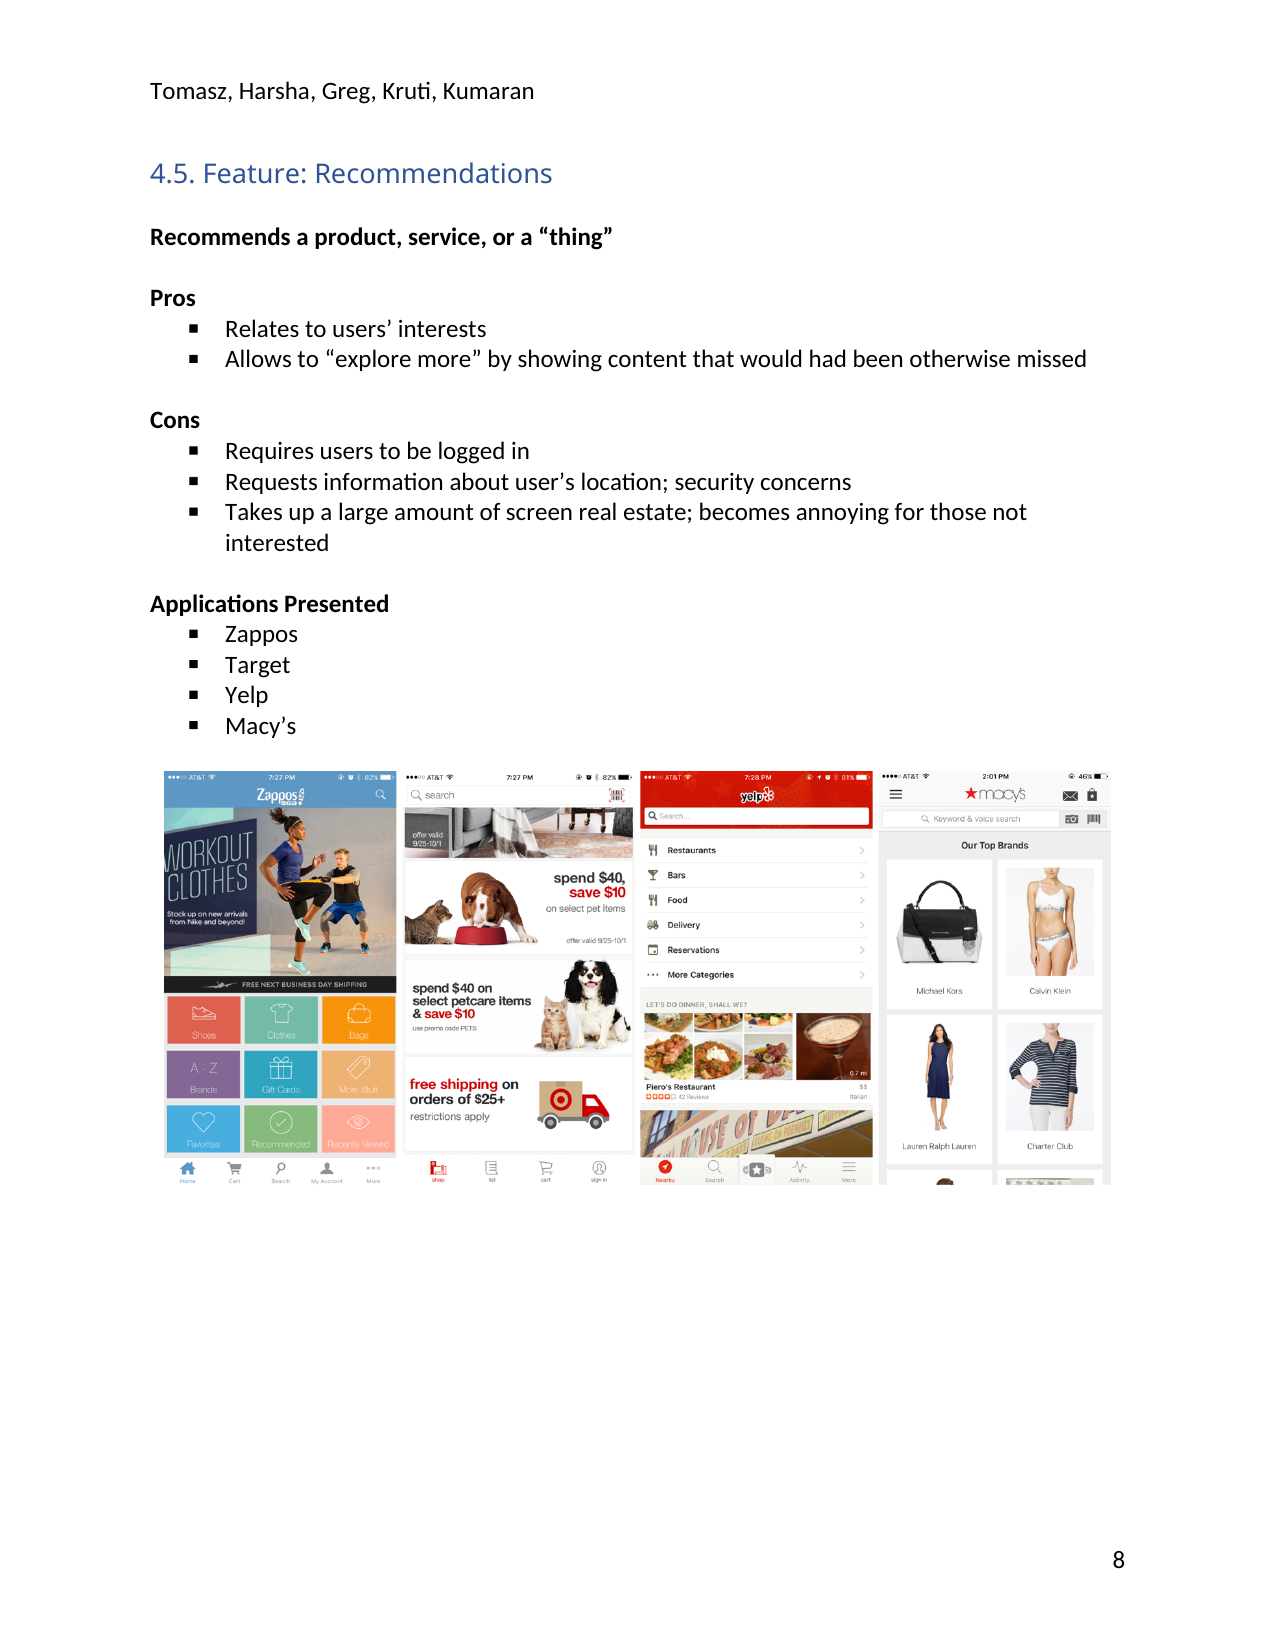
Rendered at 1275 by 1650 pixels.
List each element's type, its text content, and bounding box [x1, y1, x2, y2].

text Pros [150, 283, 1125, 313]
list Zappos [187, 618, 1125, 649]
picture [640, 771, 873, 1185]
list Yelp [187, 679, 1125, 710]
list Requests information about user’s location; security concerns [187, 466, 1125, 496]
subtitle 4.5. Feature: Recommendations [150, 154, 1125, 191]
list Allows to “explore more” by showing content that would had been otherwise missed [187, 344, 1125, 374]
list Requires users to be logged in [187, 435, 1125, 466]
list Relates to users’ interests [187, 313, 1125, 344]
text Applications Presented [150, 588, 1125, 618]
list Target [187, 649, 1125, 679]
picture [402, 771, 635, 1185]
list Takes up a large amount of screen real estate; becomes annoying for those not interested [187, 496, 1125, 557]
picture [164, 771, 397, 1185]
picture [878, 771, 1111, 1185]
list Macy’s [187, 710, 1125, 740]
text Cons [150, 405, 1125, 435]
text Recommends a product, service, or a “thing” [150, 222, 1125, 252]
